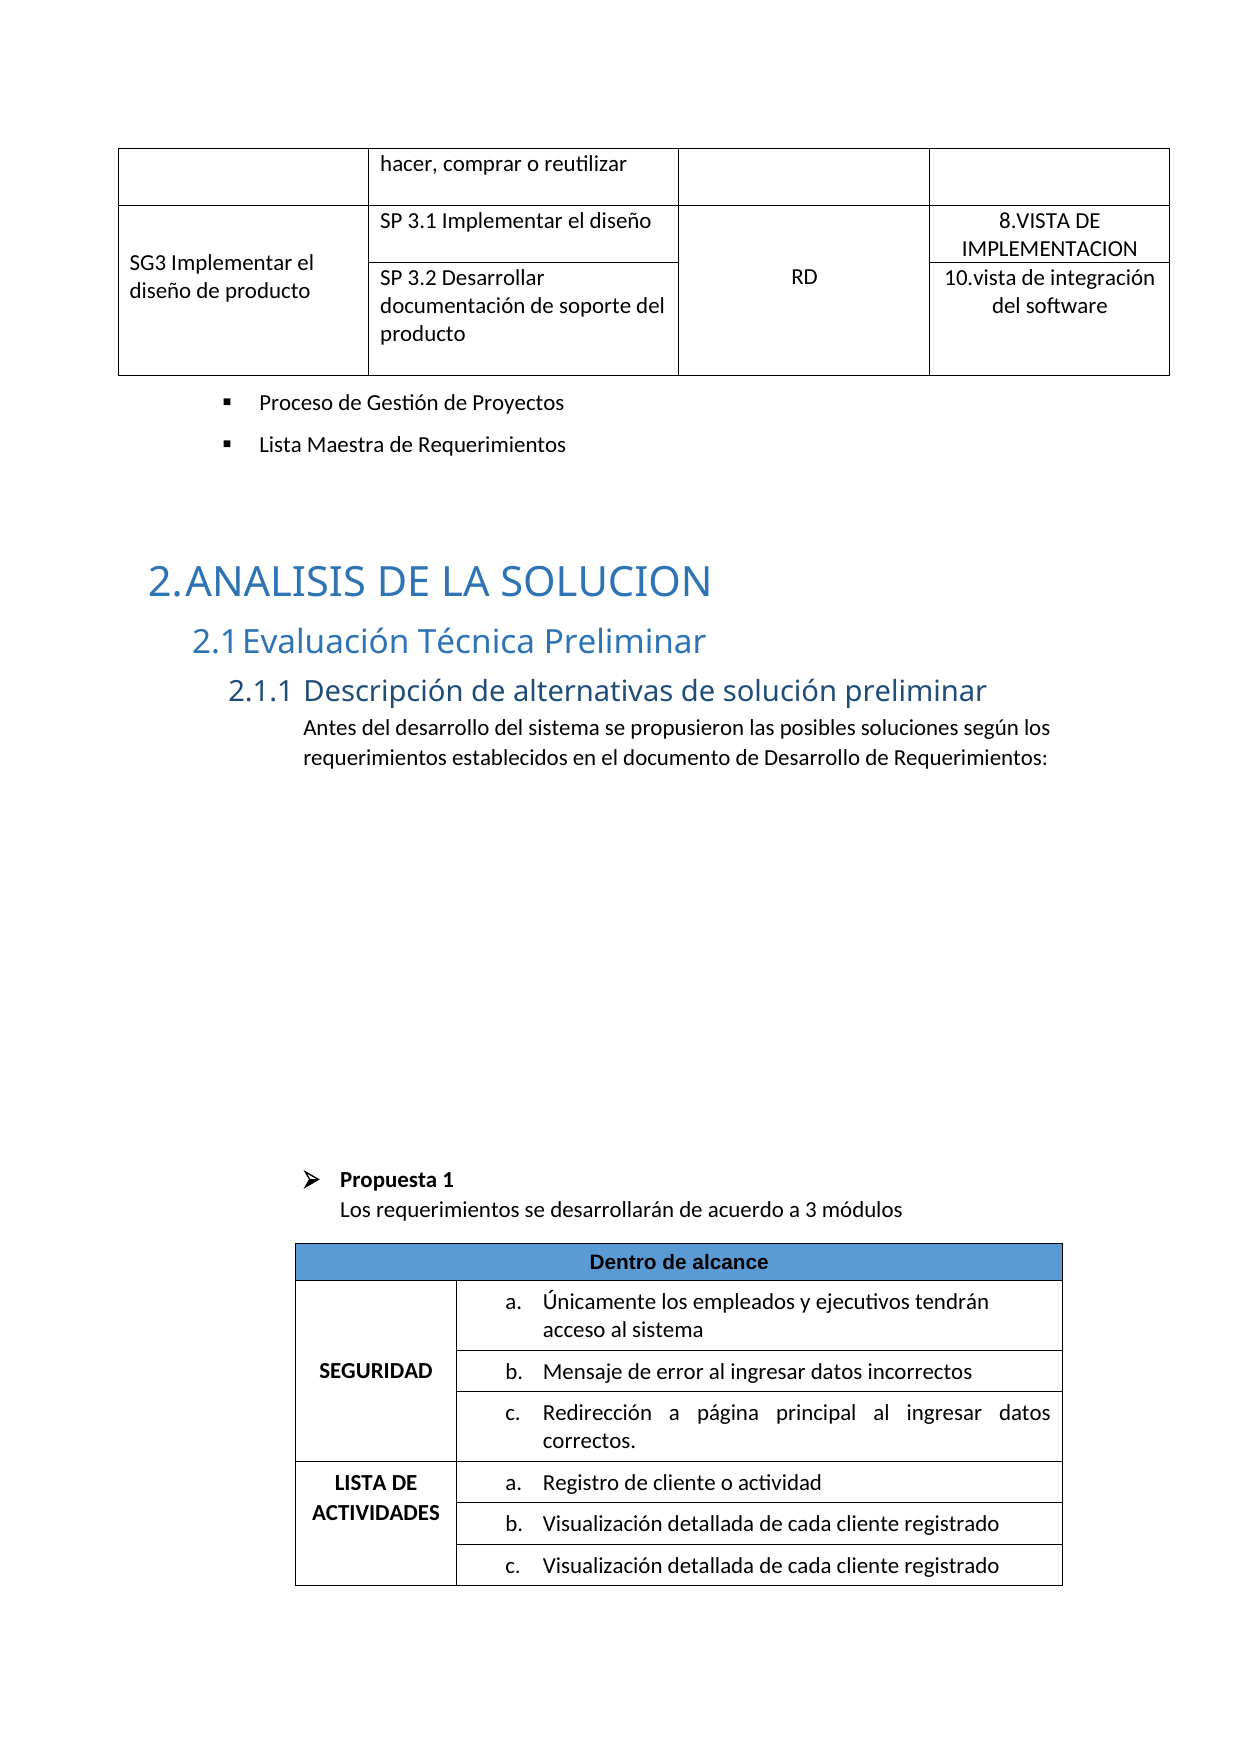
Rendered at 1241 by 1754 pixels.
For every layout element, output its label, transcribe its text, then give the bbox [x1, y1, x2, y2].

table_header Dentro de alcance [296, 1244, 1062, 1280]
table_cell Visualización detallada de cada cliente registrado [457, 1545, 1062, 1585]
subtitle ANALISIS DE LA SOLUCION [148, 552, 1063, 609]
table_cell [930, 149, 1169, 205]
table_cell SEGURIDAD [296, 1281, 456, 1461]
table_cell LISTA DE ACTIVIDADES [296, 1462, 456, 1585]
table_cell SP 3.2 Desarrollar documentación de soporte del producto [369, 263, 678, 375]
subtitle Descripción de alternativas de solución preliminar [228, 671, 1063, 710]
table_cell Mensaje de error al ingresar datos incorrectos [457, 1351, 1062, 1391]
list Propuesta 1 [302, 1165, 1063, 1193]
subtitle Evaluación Técnica Preliminar [192, 617, 1063, 663]
table_cell Redirección a página principal al ingresar datos correctos. [457, 1392, 1062, 1461]
list Los requerimientos se desarrollarán de acuerdo a 3 módulos [340, 1196, 1063, 1224]
list Proceso de Gestión de Proyectos [222, 388, 1063, 417]
table_cell RD [679, 206, 929, 375]
table_cell Registro de cliente o actividad [457, 1462, 1062, 1502]
table_cell Únicamente los empleados y ejecutivos tendrán acceso al sistema [457, 1281, 1062, 1349]
table_cell 8.VISTA DE IMPLEMENTACION [930, 206, 1169, 262]
table_cell SP 3.1 Implementar el diseño [369, 206, 678, 262]
table_cell Visualización detallada de cada cliente registrado [457, 1503, 1062, 1544]
table_cell SG3 Implementar el diseño de producto [119, 206, 368, 375]
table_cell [369, 149, 678, 205]
table_cell 10.vista de integración del software [930, 263, 1169, 375]
text Antes del desarrollo del sistema se propusieron las posibles soluciones según los requerimientos establecidos en el documento de Desarrollo de Requerimientos: [303, 713, 1063, 772]
list Lista Maestra de Requerimientos [222, 431, 1063, 458]
